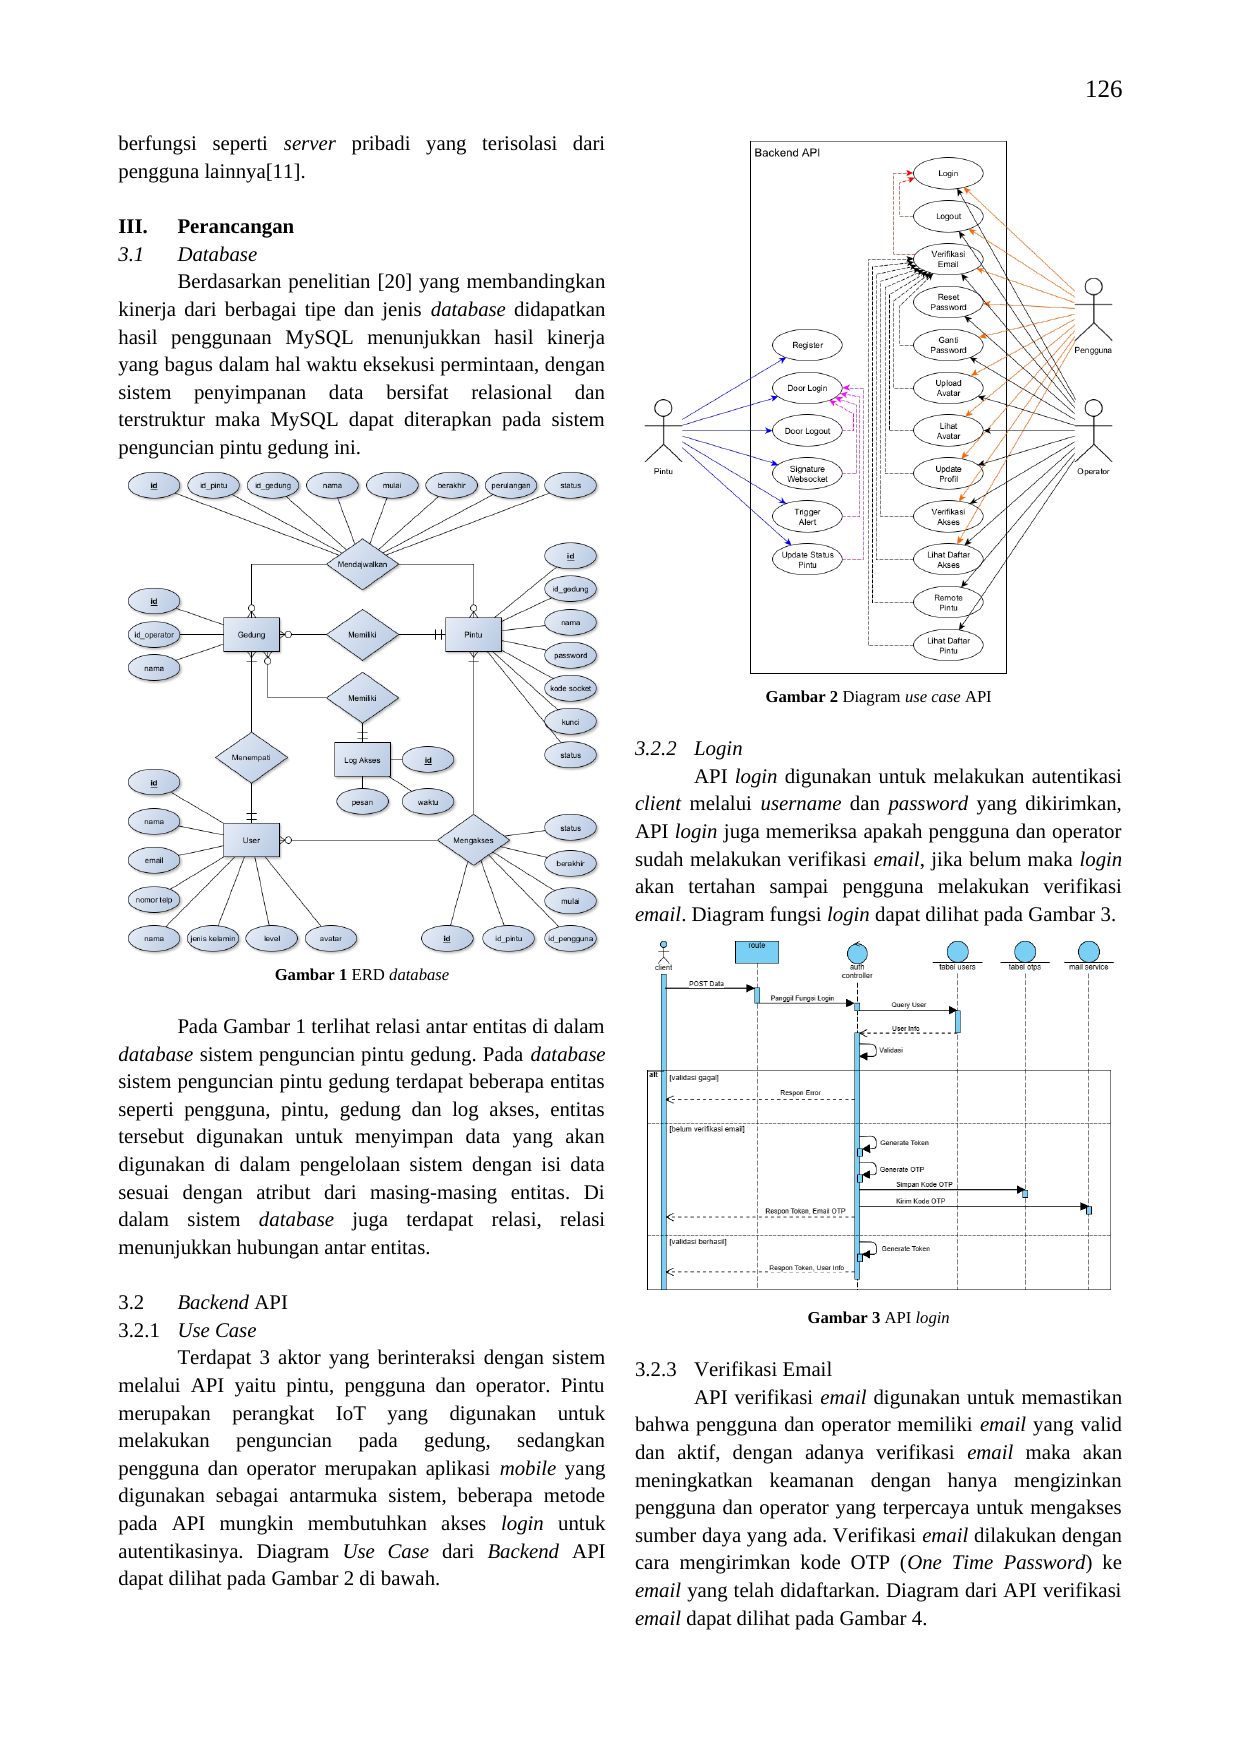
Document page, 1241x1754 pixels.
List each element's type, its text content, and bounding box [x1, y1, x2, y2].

text Gambar 2 Diagram use case API [635, 687, 1122, 706]
list Use Case [118, 1318, 605, 1342]
list Perancangan [118, 214, 605, 238]
picture [634, 131, 1123, 683]
text Terdapat 3 aktor yang berinteraksi dengan sistem melalui API yaitu pintu, pengguna dan operator. Pintu merupakan perangkat IoT yang digunakan untuk melakukan penguncian pada gedung, sedangkan pengguna dan operator merupakan aplikasi mobile yang digunakan sebagai antarmuka sistem, beberapa metode pada API mungkin membutuhkan akses login untuk autentikasinya. Diagram Use Case dari Backend API dapat dilihat pada Gambar 2 di bawah. [118, 1345, 605, 1590]
picture [634, 929, 1123, 1304]
text Berdasarkan penelitian [20] yang membandingkan kinerja dari berbagai tipe dan jenis database didapatkan hasil penggunaan MySQL menunjukkan hasil kinerja yang bagus dalam hal waktu eksekusi permintaan, dengan sistem penyimpanan data bersifat relasional dan terstruktur maka MySQL dapat diterapkan pada sistem penguncian pintu gedung ini. [118, 269, 605, 459]
list Database [118, 242, 605, 266]
picture [118, 462, 606, 961]
text Gambar 3 API login [635, 1307, 1122, 1327]
text API verifikasi email digunakan untuk memastikan bahwa pengguna dan operator memiliki email yang valid dan aktif, dengan adanya verifikasi email maka akan meningkatkan keamanan dengan hanya mengizinkan pengguna dan operator yang terpercaya untuk mengakses sumber daya yang ada. Verifikasi email dilakukan dengan cara mengirimkan kode OTP (One Time Password) ke email yang telah didaftarkan. Diagram dari API verifikasi email dapat dilihat pada Gambar 4. [635, 1385, 1122, 1629]
list Verifikasi Email [635, 1357, 1122, 1381]
list Backend API [118, 1290, 605, 1314]
text API login digunakan untuk melakukan autentikasi client melalui username dan password yang dikirimkan, API login juga memeriksa apakah pengguna dan operator sudah melakukan verifikasi email, jika belum maka login akan tertahan sampai pengguna melakukan verifikasi email. Diagram fungsi login dapat dilihat pada Gambar 3. [635, 764, 1122, 926]
list Login [635, 736, 1122, 760]
text Gambar 1 ERD database [118, 964, 605, 984]
text Pada Gambar 1 terlihat relasi antar entitas di dalam database sistem penguncian pintu gedung. Pada database sistem penguncian pintu gedung terdapat beberapa entitas seperti pengguna, pintu, gedung dan log akses, entitas tersebut digunakan untuk menyimpan data yang akan digunakan di dalam pengelolaan sistem dengan isi data sesuai dengan atribut dari masing-masing entitas. Di dalam sistem database juga terdapat relasi, relasi menunjukkan hubungan antar entitas. [118, 1014, 605, 1259]
